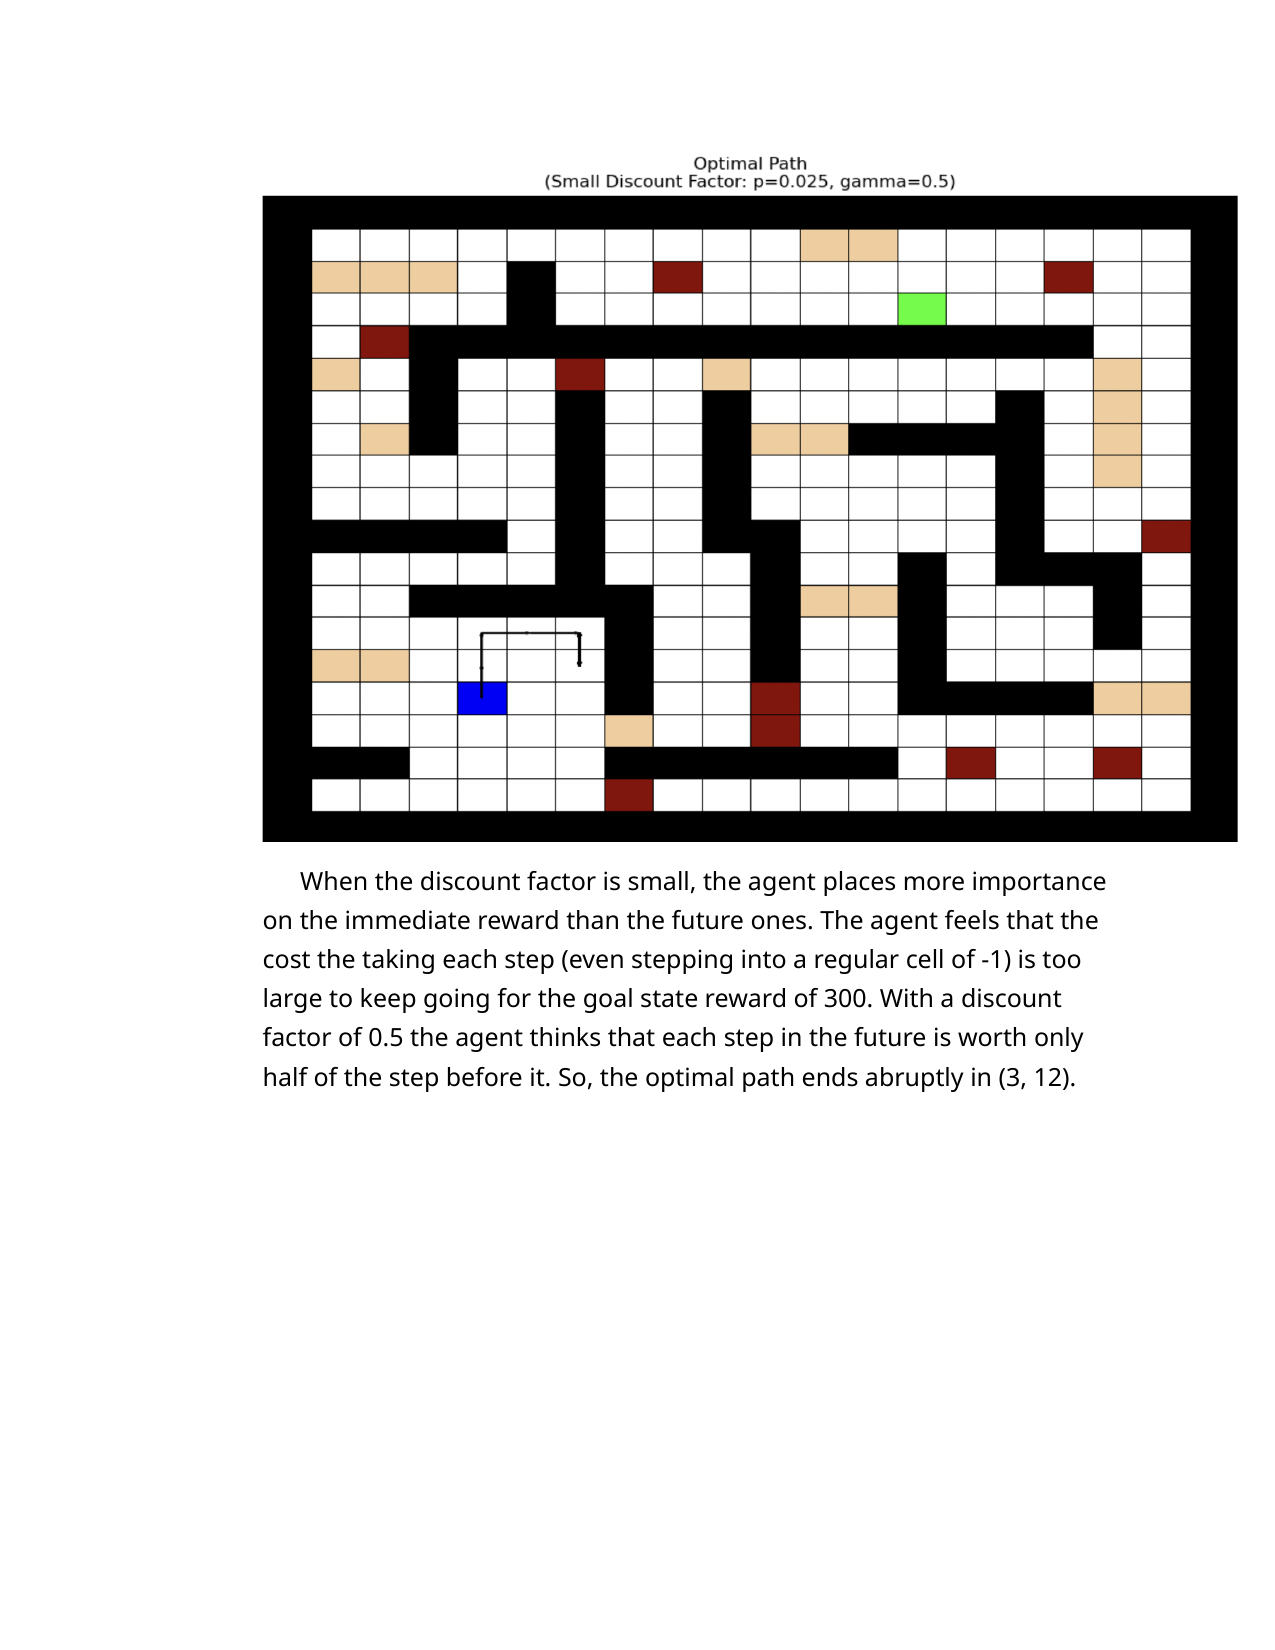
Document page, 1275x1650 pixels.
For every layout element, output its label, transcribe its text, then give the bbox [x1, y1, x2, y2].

text When the discount factor is small, the agent places more importance on the immediate reward than the future ones. The agent feels that the cost the taking each step (even stepping into a regular cell of -1) is too large to keep going for the goal state reward of 300. With a discount factor of 0.5 the agent thinks that each step in the future is worth only half of the step before it. So, the optimal path ends abruptly in (3, 12). [262, 863, 1125, 1093]
picture [262, 150, 1238, 842]
